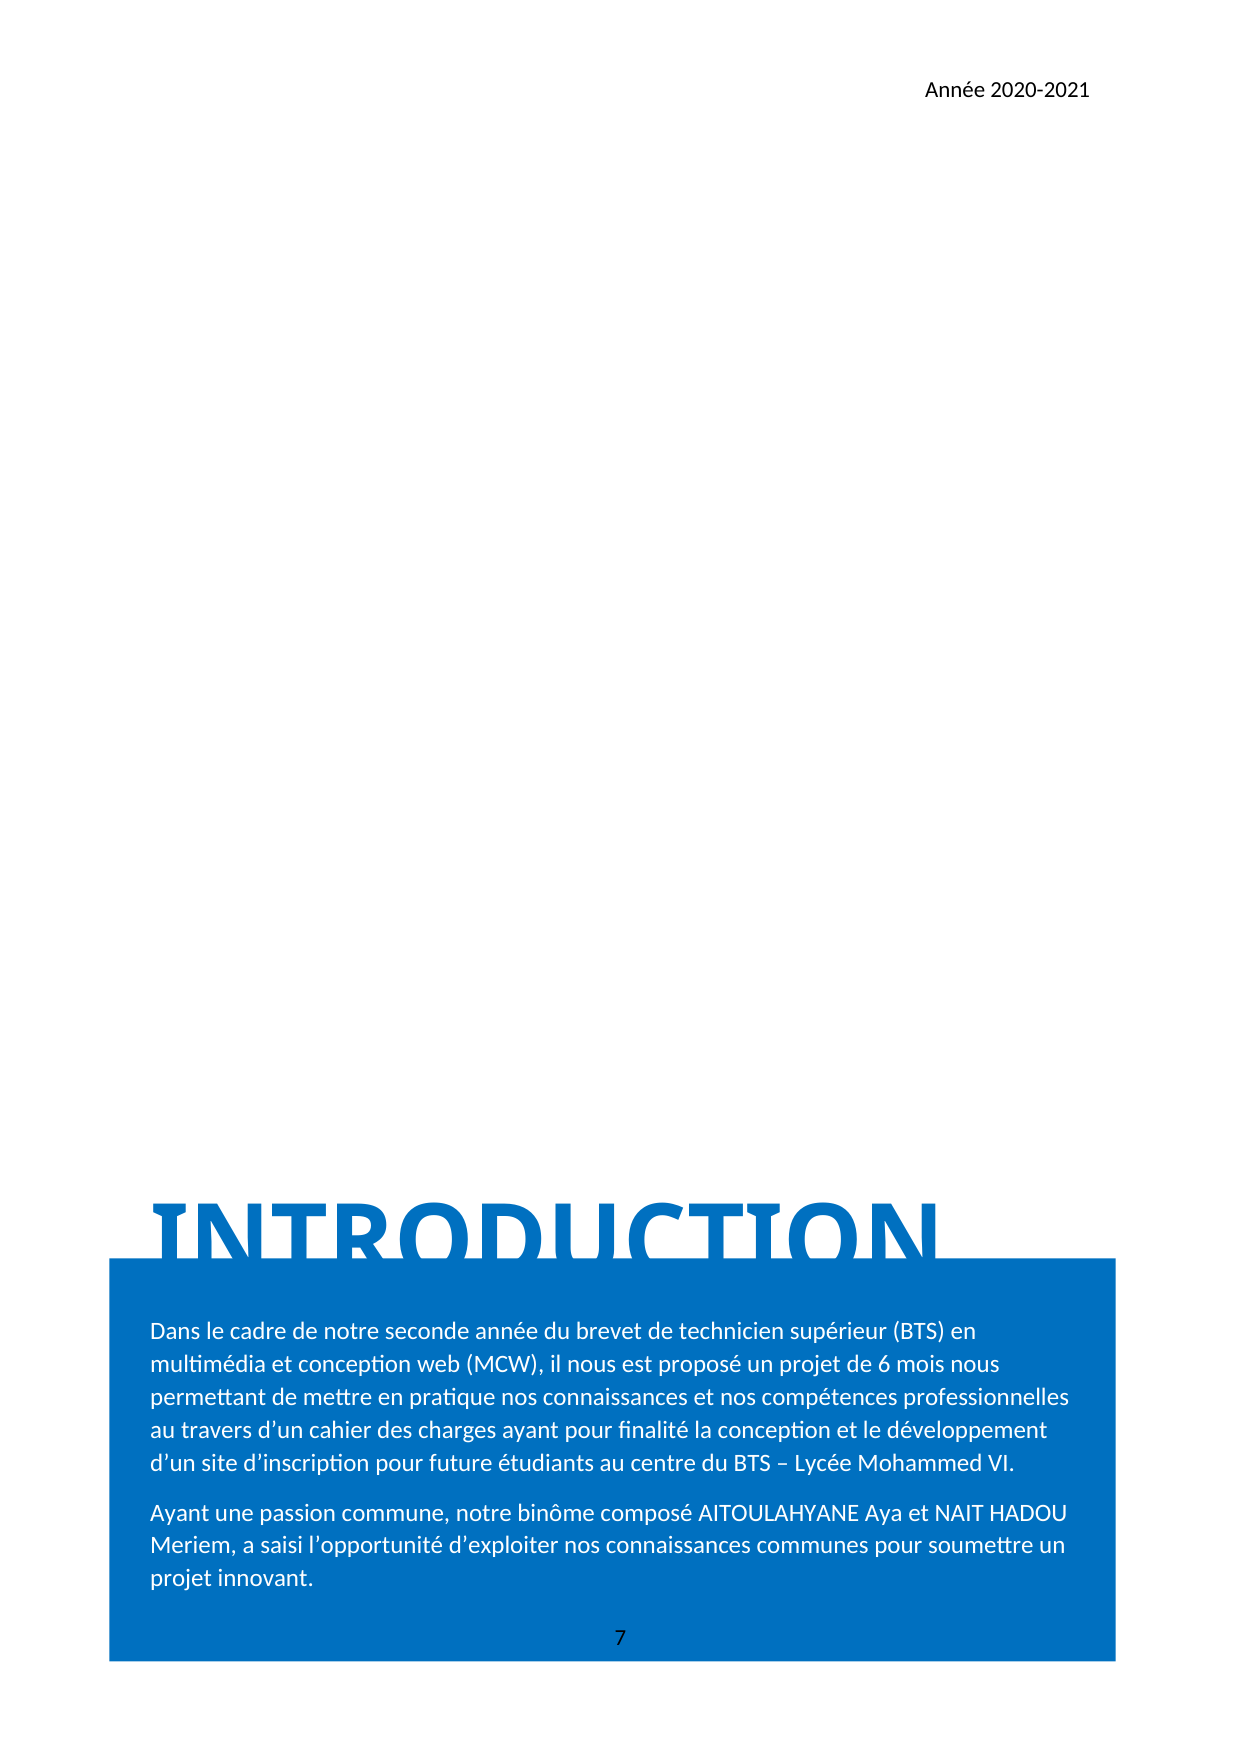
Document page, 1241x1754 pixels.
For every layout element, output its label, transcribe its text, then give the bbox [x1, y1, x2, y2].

text Ayant une passion commune, notre binôme composé AITOULAHYANE Aya et NAIT HADOU Meriem, a saisi l’opportunité d’exploiter nos connaissances communes pour soumettre un projet innovant. [150, 1497, 1090, 1593]
subtitle INTRODUCTION [150, 1168, 1090, 1304]
text Dans le cadre de notre seconde année du brevet de technicien supérieur (BTS) en multimédia et conception web (MCW), il nous est proposé un projet de 6 mois nous permettant de mettre en pratique nos connaissances et nos compétences professionnelles au travers d’un cahier des charges ayant pour finalité la conception et le développement d’un site d’inscription pour future étudiants au centre du BTS – Lycée Mohammed VI. [150, 1315, 1090, 1478]
